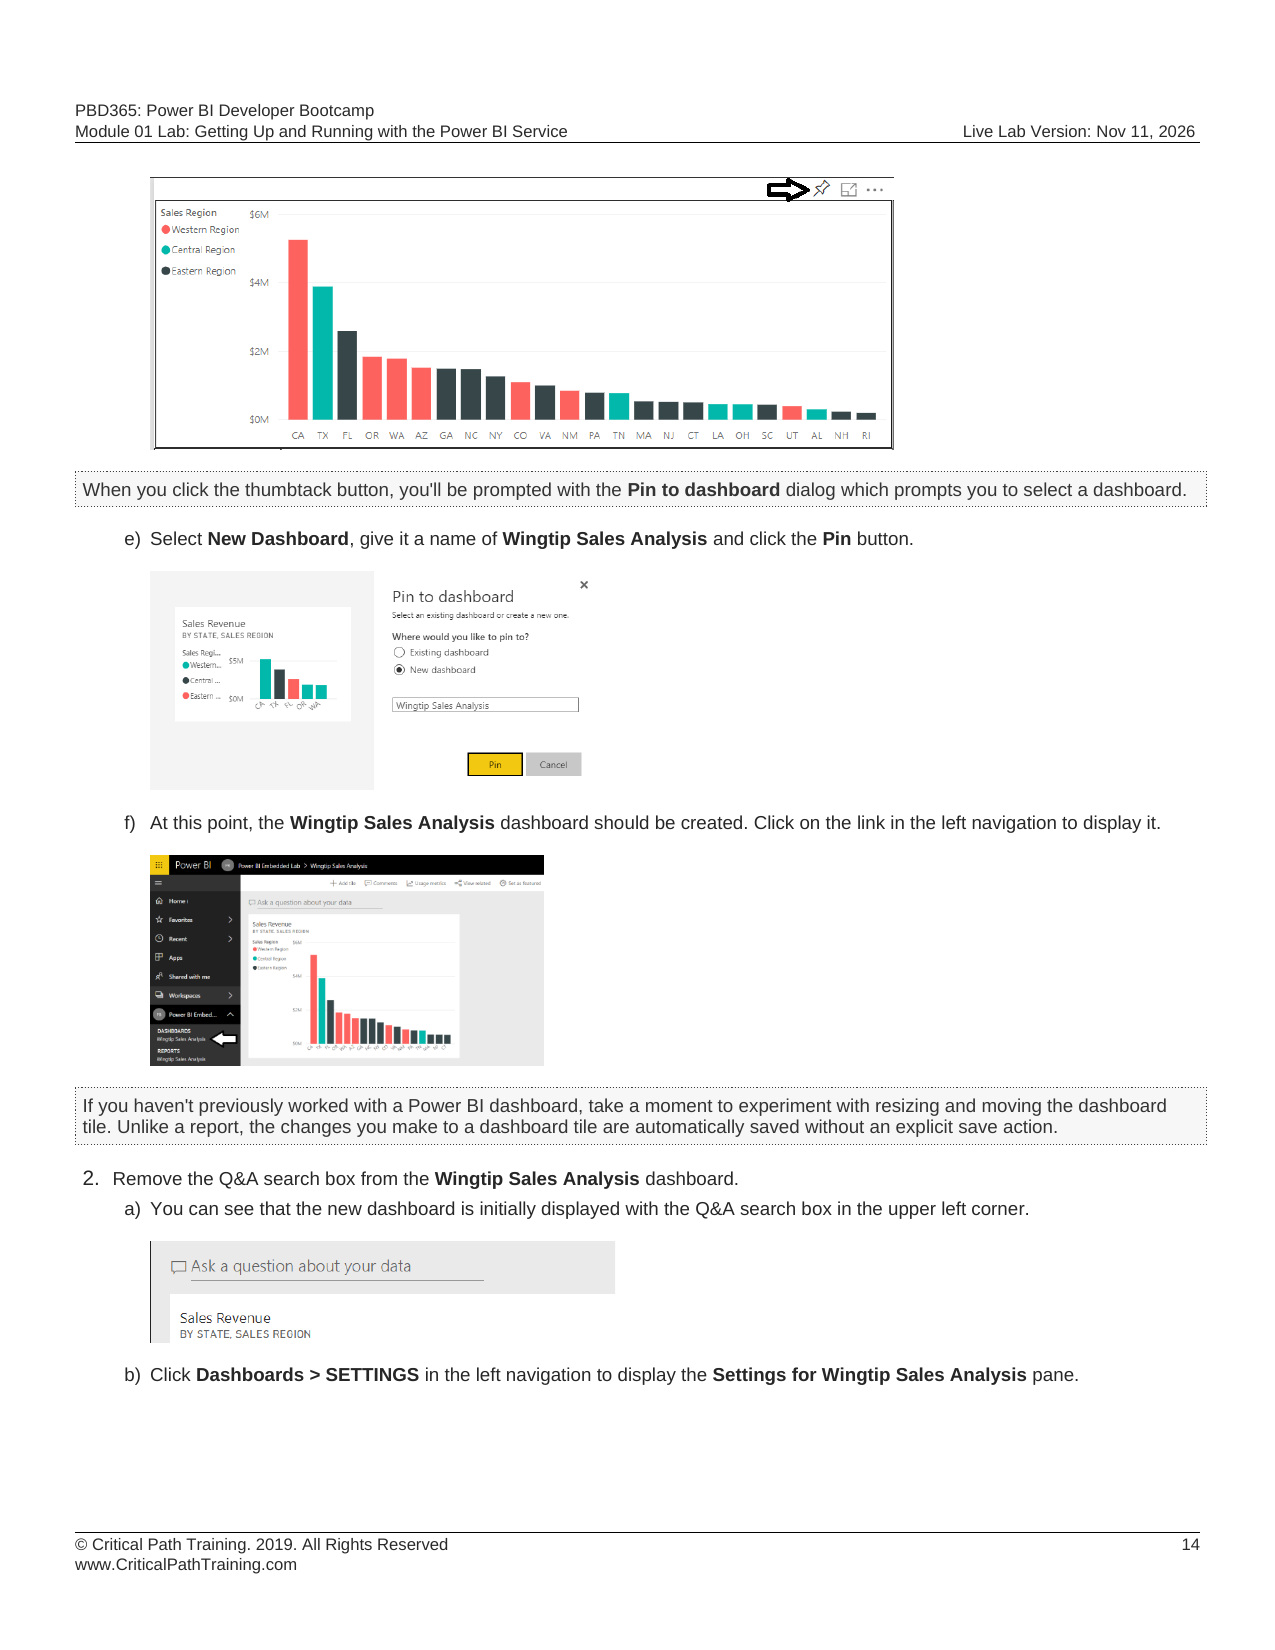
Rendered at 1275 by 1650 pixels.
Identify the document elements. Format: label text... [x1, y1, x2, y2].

picture [150, 177, 894, 450]
text You can see that the new dashboard is initially displayed with the Q&A search box in the upper left corner. [124, 1198, 1200, 1219]
text Select New Dashboard, give it a name of Wingtip Sales Analysis and click the Pin button. [124, 528, 1200, 549]
text When you click the thumbtack button, you'll be prompted with the Pin to dashboard dialog which prompts you to select a dashboard. [75, 471, 1207, 507]
picture [150, 1241, 615, 1343]
text Click Dashboards > SETTINGS in the left navigation to display the Settings for Wingtip Sales Analysis pane. [124, 1364, 1200, 1386]
picture [150, 855, 544, 1066]
text Remove the Q&A search box from the Wingtip Sales Analysis dashboard. [82, 1166, 1200, 1190]
text If you haven't previously worked with a Power BI dashboard, take a moment to experiment with resizing and moving the dashboard tile. Unlike a report, the changes you make to a dashboard tile are automatically saved without an explicit save action. [75, 1087, 1207, 1145]
picture [150, 571, 600, 790]
text At this point, the Wingtip Sales Analysis dashboard should be created. Click on the link in the left navigation to display it. [124, 812, 1200, 833]
